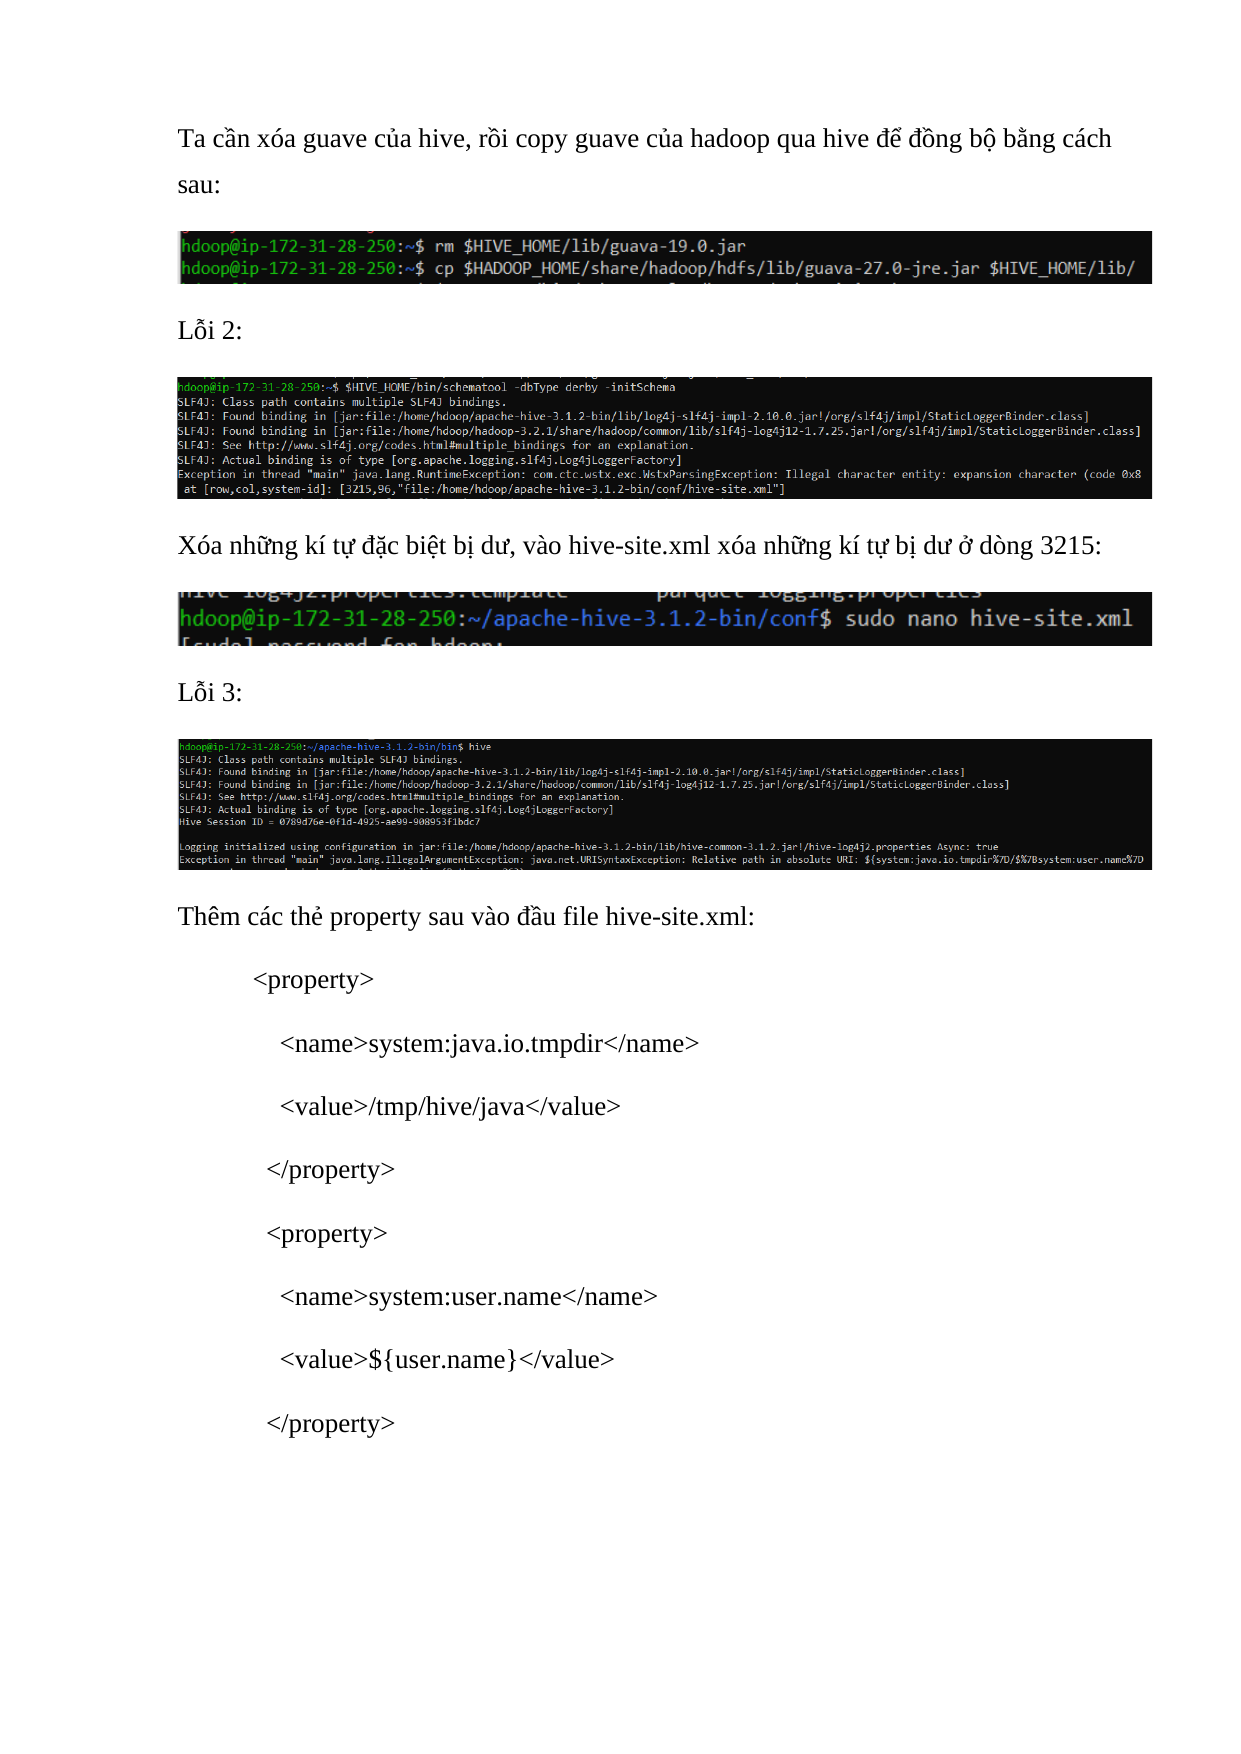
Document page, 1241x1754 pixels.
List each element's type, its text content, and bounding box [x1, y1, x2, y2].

text Lỗi 2: [177, 314, 1122, 345]
text <property> [252, 963, 1122, 995]
text </property> [252, 1153, 1122, 1185]
picture [177, 739, 1153, 870]
text </property> [252, 1407, 1122, 1438]
picture [177, 592, 1153, 646]
text Xóa những kí tự đặc biệt bị dư, vào hive-site.xml xóa những kí tự bị dư ở dòng 3215: [177, 529, 1122, 560]
picture [177, 231, 1153, 284]
text Ta cần xóa guave của hive, rồi copy guave của hadoop qua hive để đồng bộ bằng cách sau: [177, 122, 1122, 199]
text Lỗi 3: [177, 676, 1122, 707]
text <property> [252, 1217, 1122, 1248]
text <value>${user.name}</value> [252, 1343, 1122, 1375]
text <value>/tmp/hive/java</value> [252, 1090, 1122, 1121]
picture [177, 377, 1153, 499]
text Thêm các thẻ property sau vào đầu file hive-site.xml: [177, 900, 1122, 931]
text <name>system:java.io.tmpdir</name> [252, 1027, 1122, 1058]
text <name>system:user.name</name> [252, 1280, 1122, 1311]
